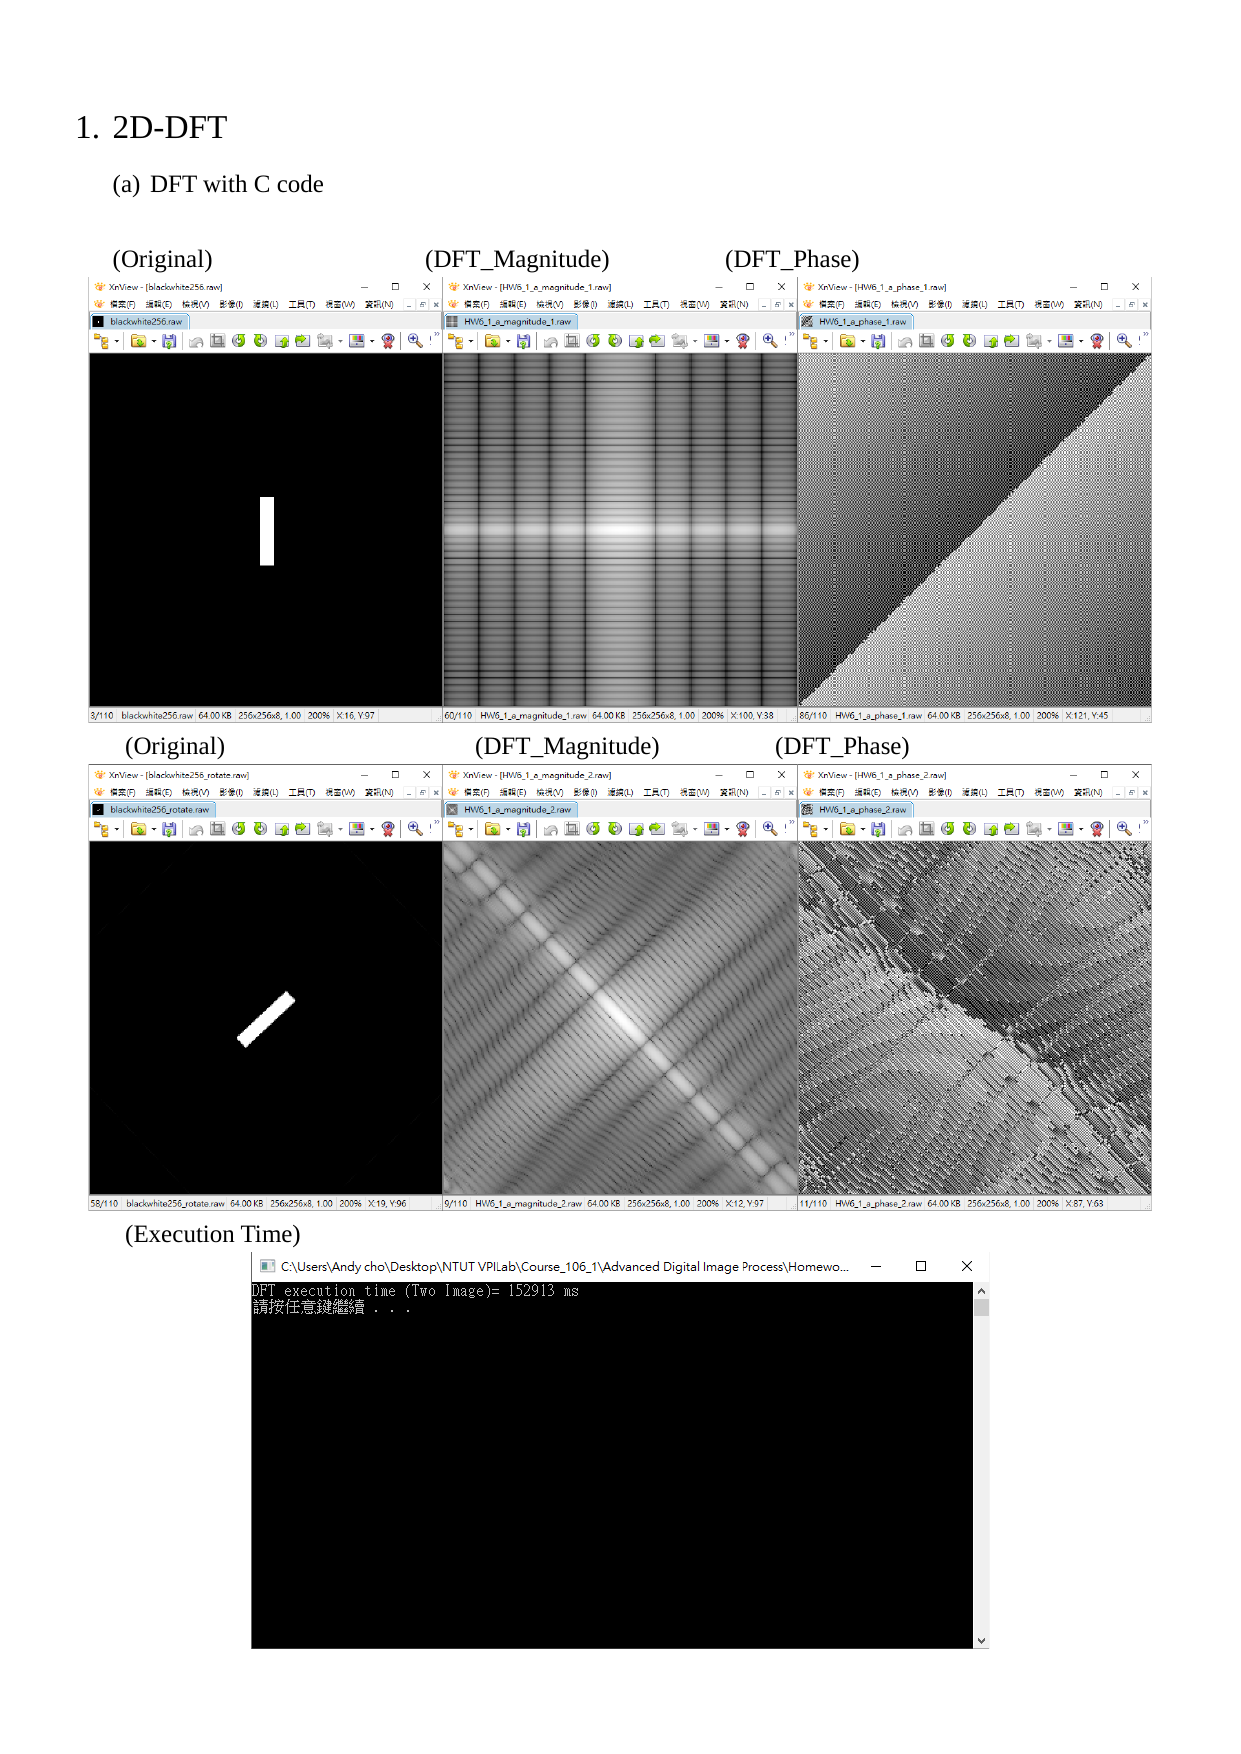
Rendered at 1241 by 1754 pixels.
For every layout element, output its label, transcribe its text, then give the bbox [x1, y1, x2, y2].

picture [88, 277, 1152, 723]
text (Original) (DFT_Magnitude) (DFT_Phase) [112, 727, 1165, 764]
text (Execution Time) [75, 1214, 1165, 1252]
picture [88, 764, 1152, 1211]
list 2D-DFT [75, 89, 1165, 164]
list DFT with C code [112, 164, 1165, 202]
text (Original) (DFT_Magnitude) (DFT_Phase) [112, 239, 1165, 277]
picture [251, 1252, 990, 1649]
